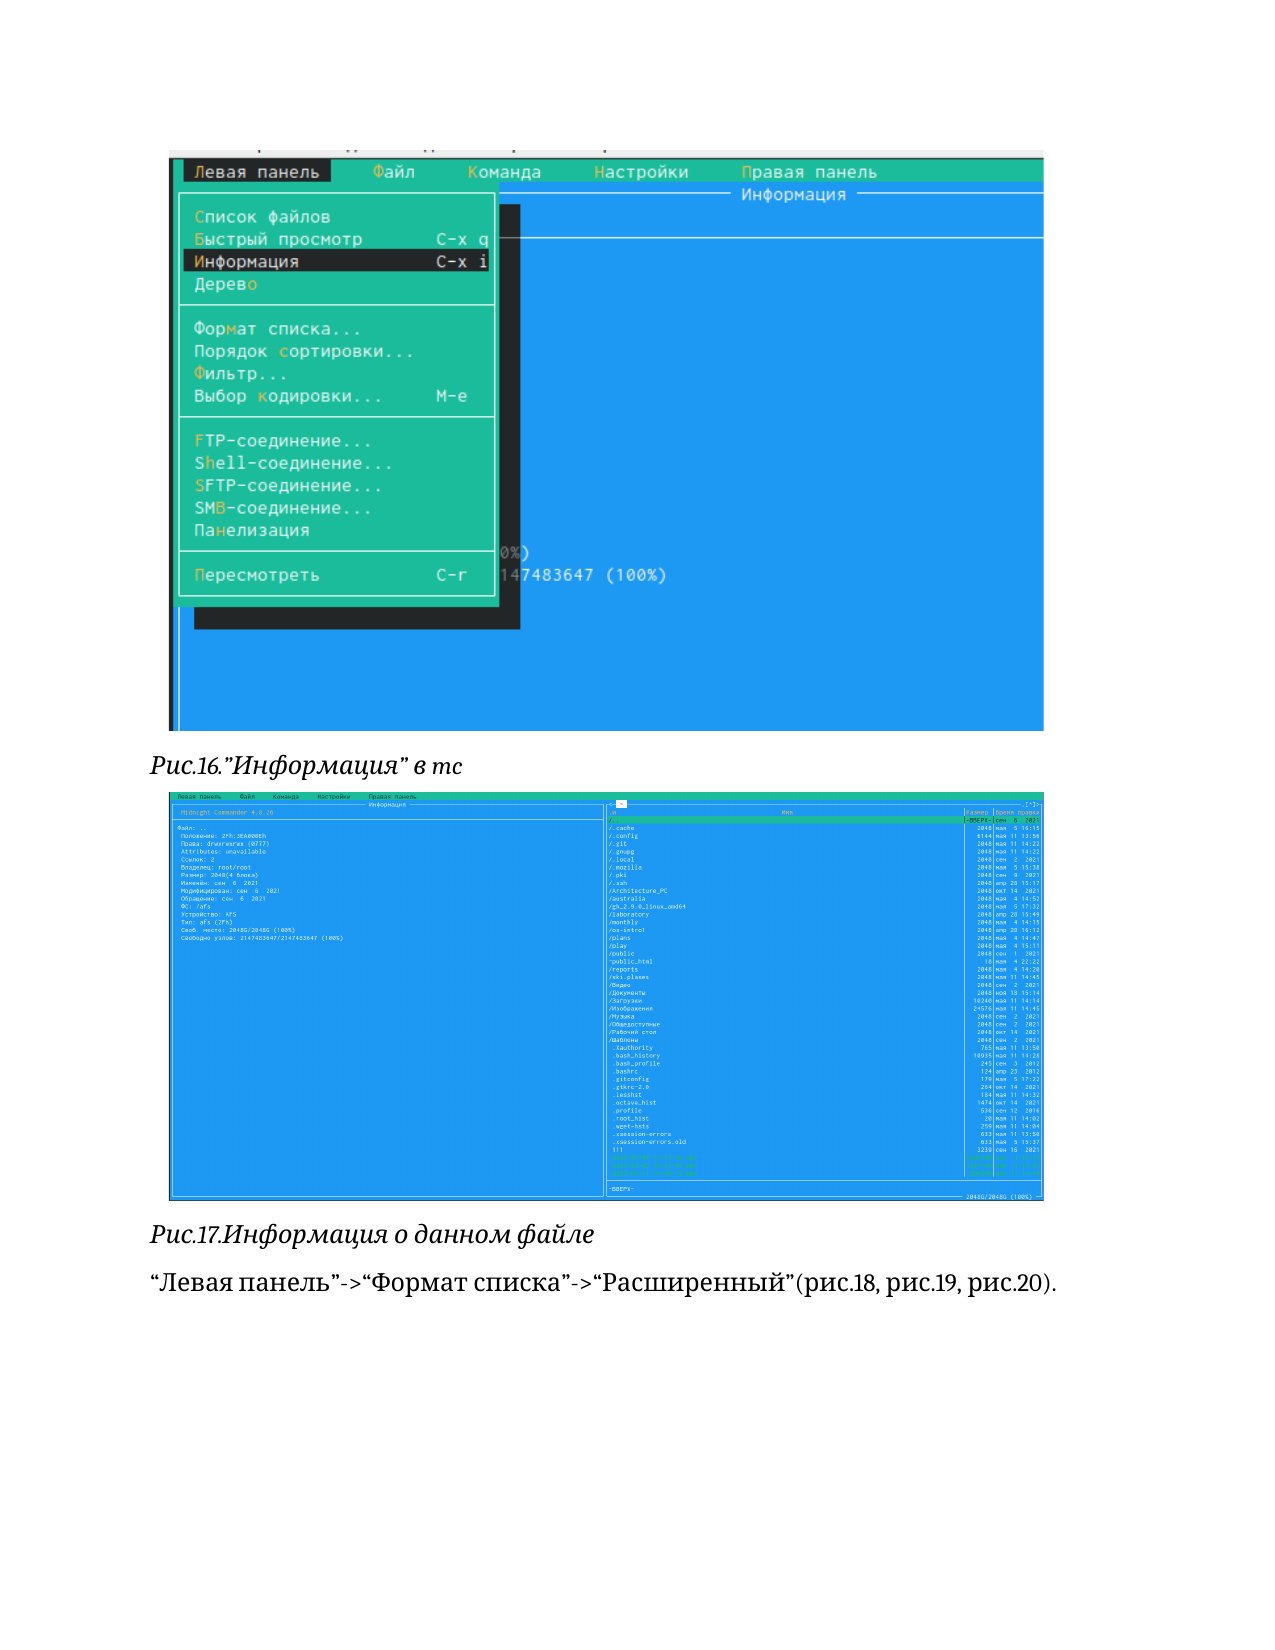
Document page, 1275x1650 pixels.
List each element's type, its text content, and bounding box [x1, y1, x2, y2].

picture [168, 792, 1044, 1201]
text “Левая панель”->“Формат списка”->“Расширенный”(рис.18, рис.19, рис.20). [150, 1269, 1125, 1297]
text Рис.16.”Информация” в mc [150, 752, 1125, 780]
picture [168, 150, 1044, 731]
text Рис.17.Информация о данном файле [150, 1221, 1125, 1250]
